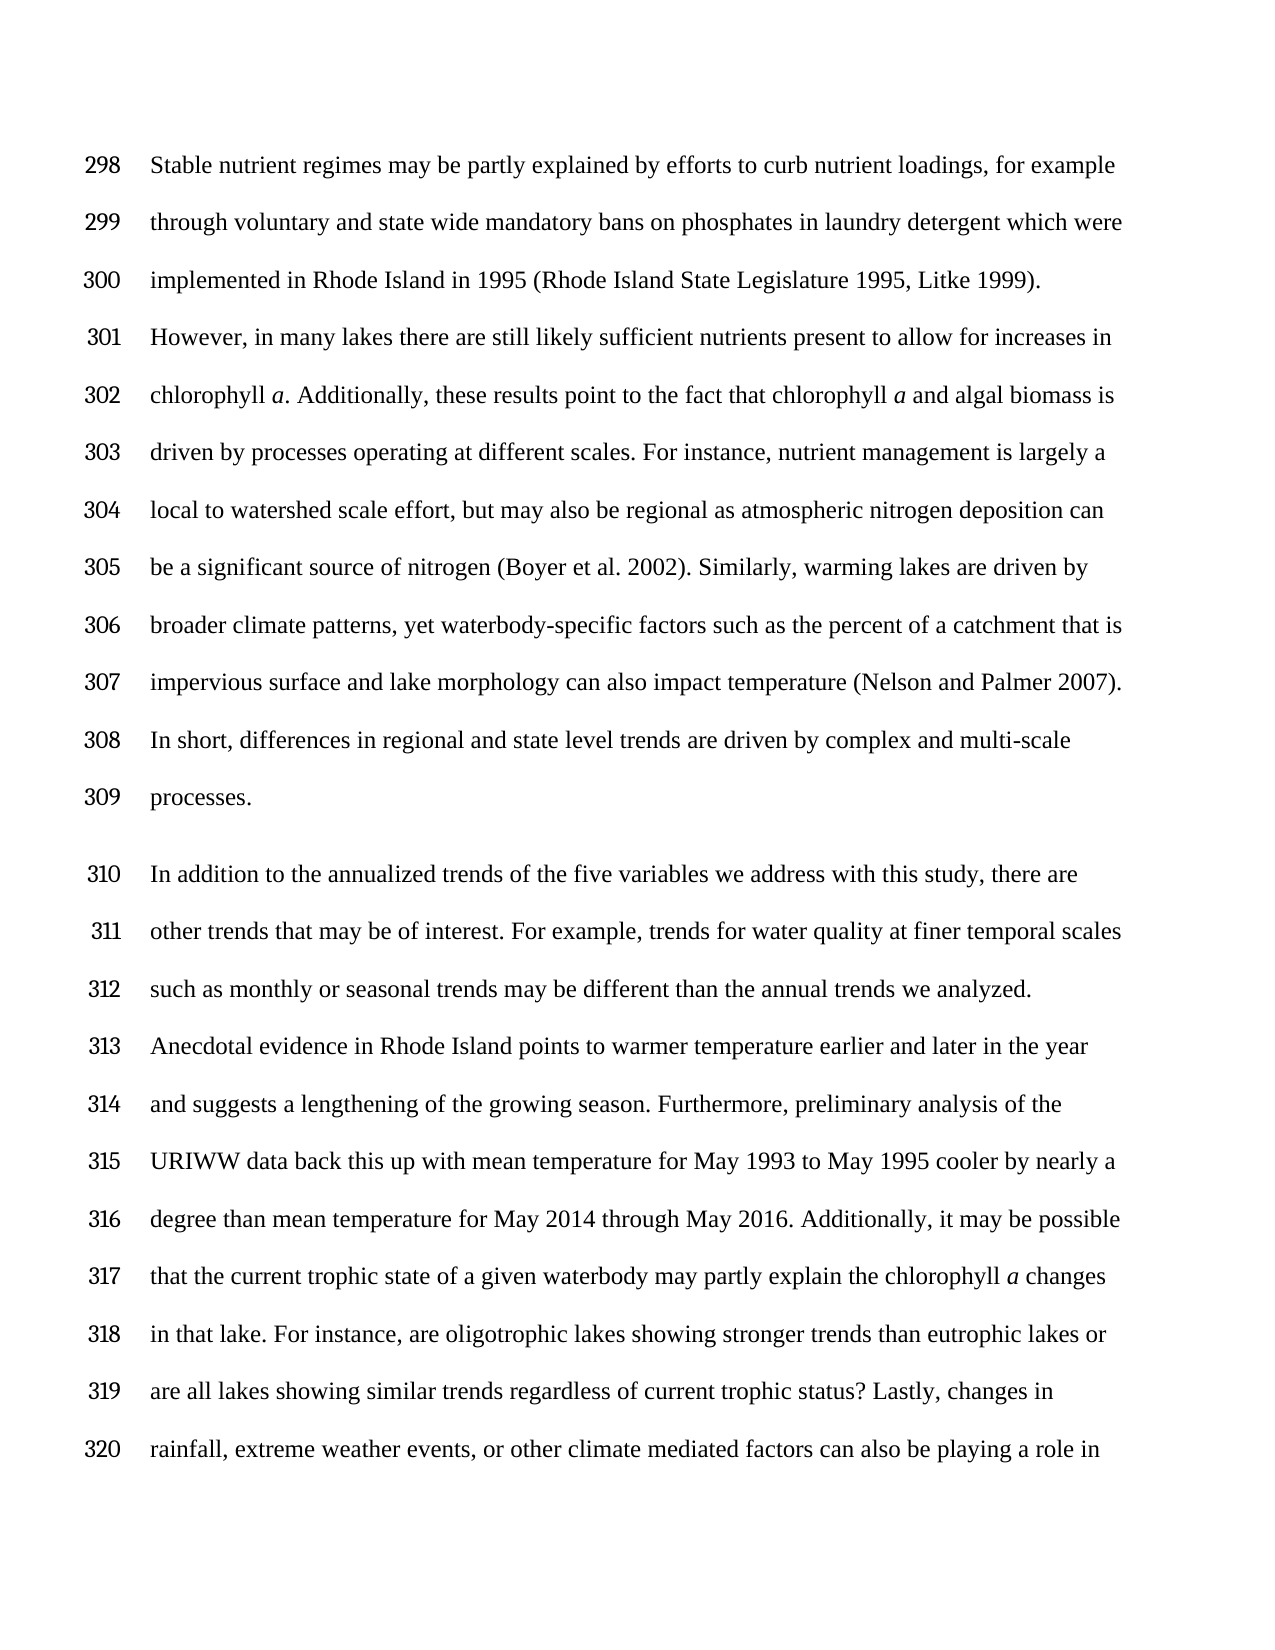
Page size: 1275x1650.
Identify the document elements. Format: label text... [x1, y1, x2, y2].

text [150, 859, 1125, 1462]
text Stable nutrient regimes may be partly explained by efforts to curb nutrient loadings, for example through voluntary and state wide mandatory bans on phosphates in laundry detergent which were implemented in Rhode Island in 1995 (Rhode Island State Legislature 1995, Litke 1999). However, in many lakes there are still likely sufficient nutrients present to allow for increases in chlorophyll a. Additionally, these results point to the fact that chlorophyll a and algal biomass is driven by processes operating at different scales. For instance, nutrient management is largely a local to watershed scale effort, but may also be regional as atmospheric nitrogen deposition can be a significant source of nitrogen (Boyer et al. 2002). Similarly, warming lakes are driven by broader climate patterns, yet waterbody-specific factors such as the percent of a catchment that is impervious surface and lake morphology can also impact temperature (Nelson and Palmer 2007). In short, differences in regional and state level trends are driven by complex and multi-scale processes. [150, 150, 1125, 811]
